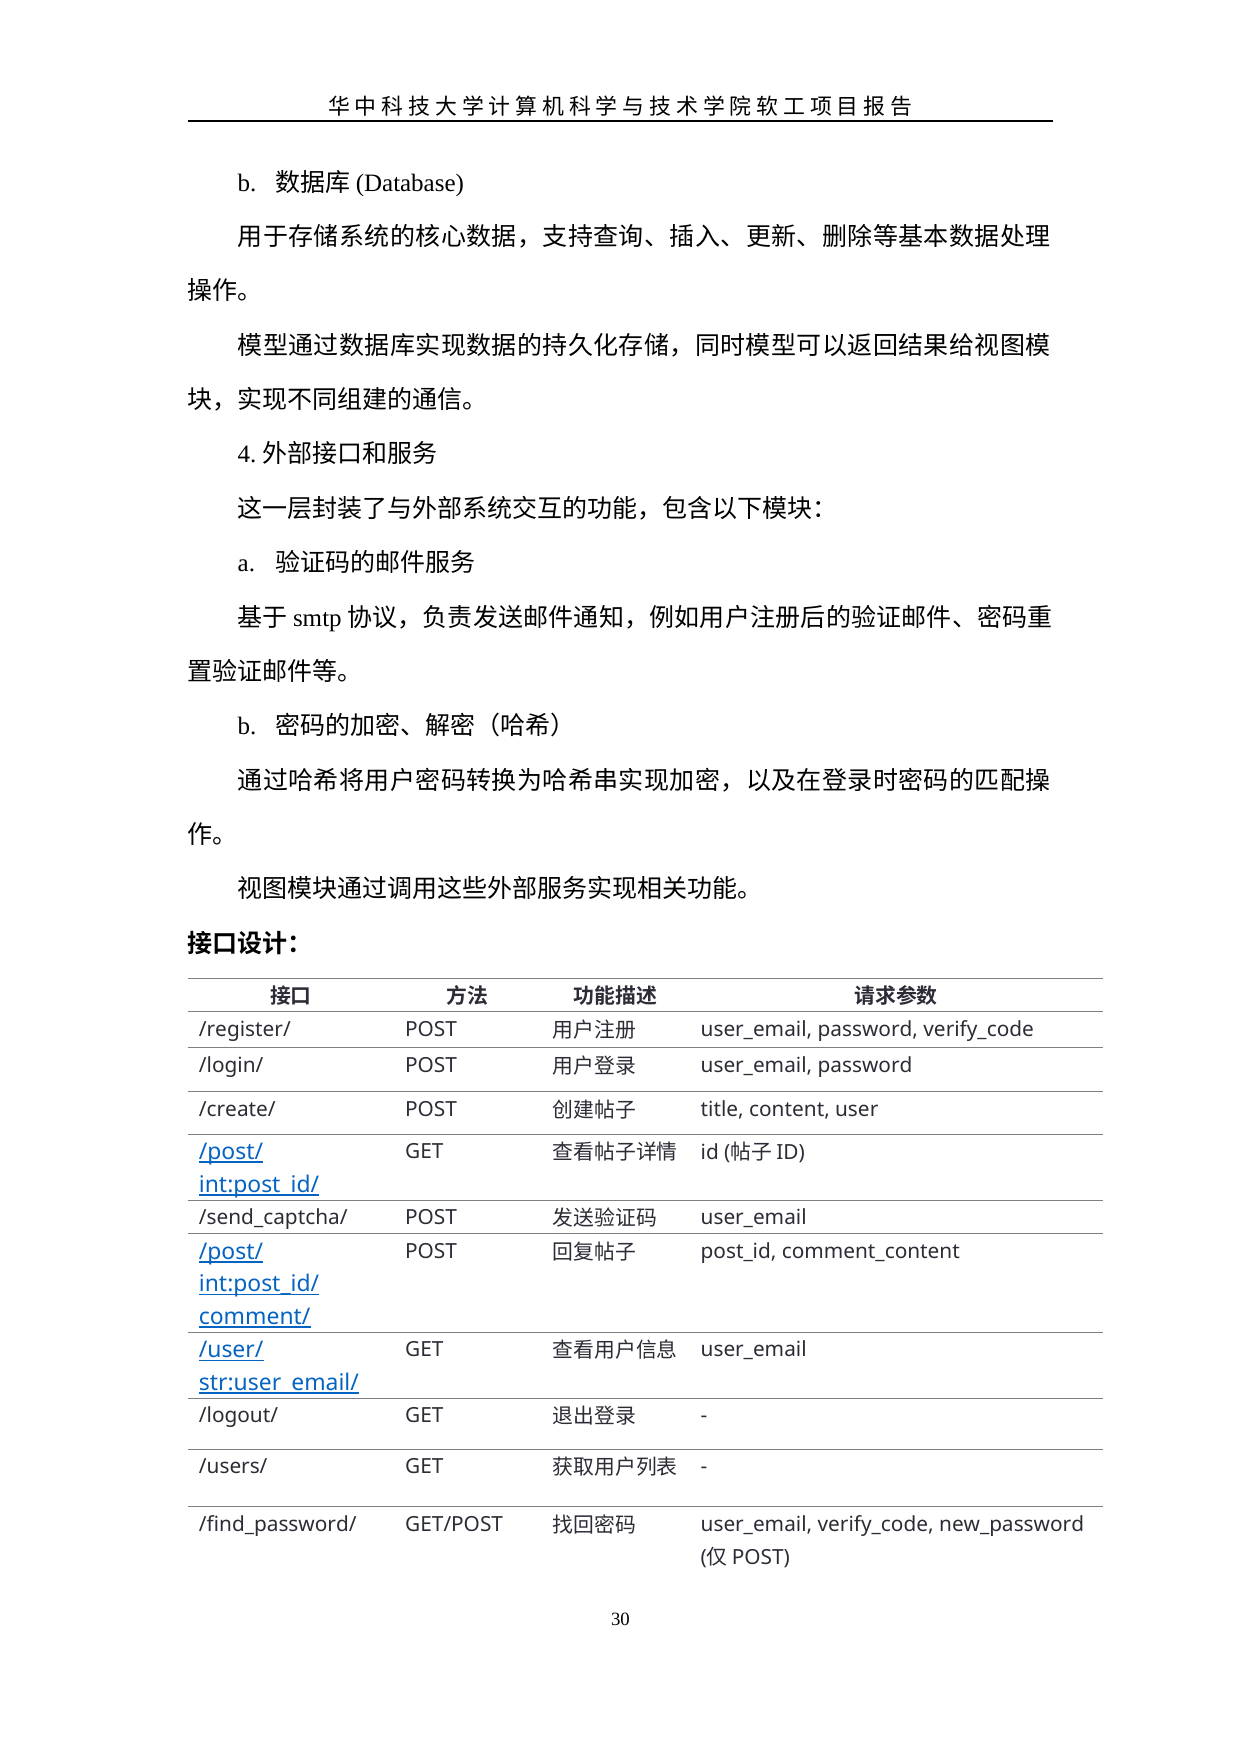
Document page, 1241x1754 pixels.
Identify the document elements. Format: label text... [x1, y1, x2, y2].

text 这一层封装了与外部系统交互的功能，包含以下模块： [187, 488, 1053, 524]
table_cell /post/int:post_id/ [188, 1135, 394, 1199]
table_cell - [689, 1450, 1102, 1506]
table_cell /user/str:user_email/ [188, 1333, 394, 1398]
table_cell POST [394, 1092, 541, 1133]
table_cell /users/ [188, 1450, 394, 1506]
table_cell /send_captcha/ [188, 1201, 394, 1233]
text 用于存储系统的核心数据，支持查询、插入、更新、删除等基本数据处理操作。 [187, 216, 1053, 307]
table_cell 找回密码 [541, 1507, 689, 1583]
table_header 功能描述 [541, 979, 689, 1011]
list 验证码的邮件服务 [237, 543, 1053, 579]
table_cell /login/ [188, 1048, 394, 1091]
table_cell - [689, 1399, 1102, 1448]
text 4. 外部接口和服务 [187, 434, 1053, 470]
table_cell POST [394, 1048, 541, 1091]
table_cell GET [394, 1135, 541, 1199]
list 密码的加密、解密（哈希） [237, 706, 1053, 742]
table_cell POST [394, 1201, 541, 1233]
table_cell user_email [689, 1201, 1102, 1233]
text 通过哈希将用户密码转换为哈希串实现加密，以及在登录时密码的匹配操作。 [187, 760, 1053, 851]
table_header 请求参数 [689, 979, 1102, 1011]
text 视图模块通过调用这些外部服务实现相关功能。 [187, 869, 1053, 905]
table_cell POST [394, 1012, 541, 1047]
table_cell 用户登录 [541, 1048, 689, 1091]
table_cell user_email, password, verify_code [689, 1012, 1102, 1047]
text 模型通过数据库实现数据的持久化存储，同时模型可以返回结果给视图模块，实现不同组建的通信。 [187, 325, 1053, 416]
table_cell 回复帖子 [541, 1234, 689, 1332]
list 数据库 (Database) [237, 162, 1053, 198]
table_cell /create/ [188, 1092, 394, 1133]
table_header 方法 [394, 979, 541, 1011]
table_cell GET [394, 1399, 541, 1448]
table_cell GET [394, 1333, 541, 1398]
text 基于smtp协议，负责发送邮件通知，例如用户注册后的验证邮件、密码重置验证邮件等。 [187, 597, 1053, 688]
table_header 接口 [188, 979, 394, 1011]
table_cell /find_password/ [188, 1507, 394, 1583]
table_cell user_email [689, 1333, 1102, 1398]
table_cell 创建帖子 [541, 1092, 689, 1133]
table_cell POST [394, 1234, 541, 1332]
table_cell /logout/ [188, 1399, 394, 1448]
table_cell title, content, user [689, 1092, 1102, 1133]
table_cell /post/int:post_id/comment/ [188, 1234, 394, 1332]
table_cell 退出登录 [541, 1399, 689, 1448]
table_cell GET/POST [394, 1507, 541, 1583]
table_cell user_email, verify_code, new_password (仅POST) [689, 1507, 1102, 1583]
table_cell 发送验证码 [541, 1201, 689, 1233]
table_cell user_email, password [689, 1048, 1102, 1091]
table_cell post_id, comment_content [689, 1234, 1102, 1332]
table_cell 用户注册 [541, 1012, 689, 1047]
table_cell GET [394, 1450, 541, 1506]
table_cell /register/ [188, 1012, 394, 1047]
table_cell 查看用户信息 [541, 1333, 689, 1398]
table_cell 获取用户列表 [541, 1450, 689, 1506]
table_cell 查看帖子详情 [541, 1135, 689, 1199]
table_cell id (帖子ID) [689, 1135, 1102, 1199]
text 接口设计： [187, 923, 1053, 959]
